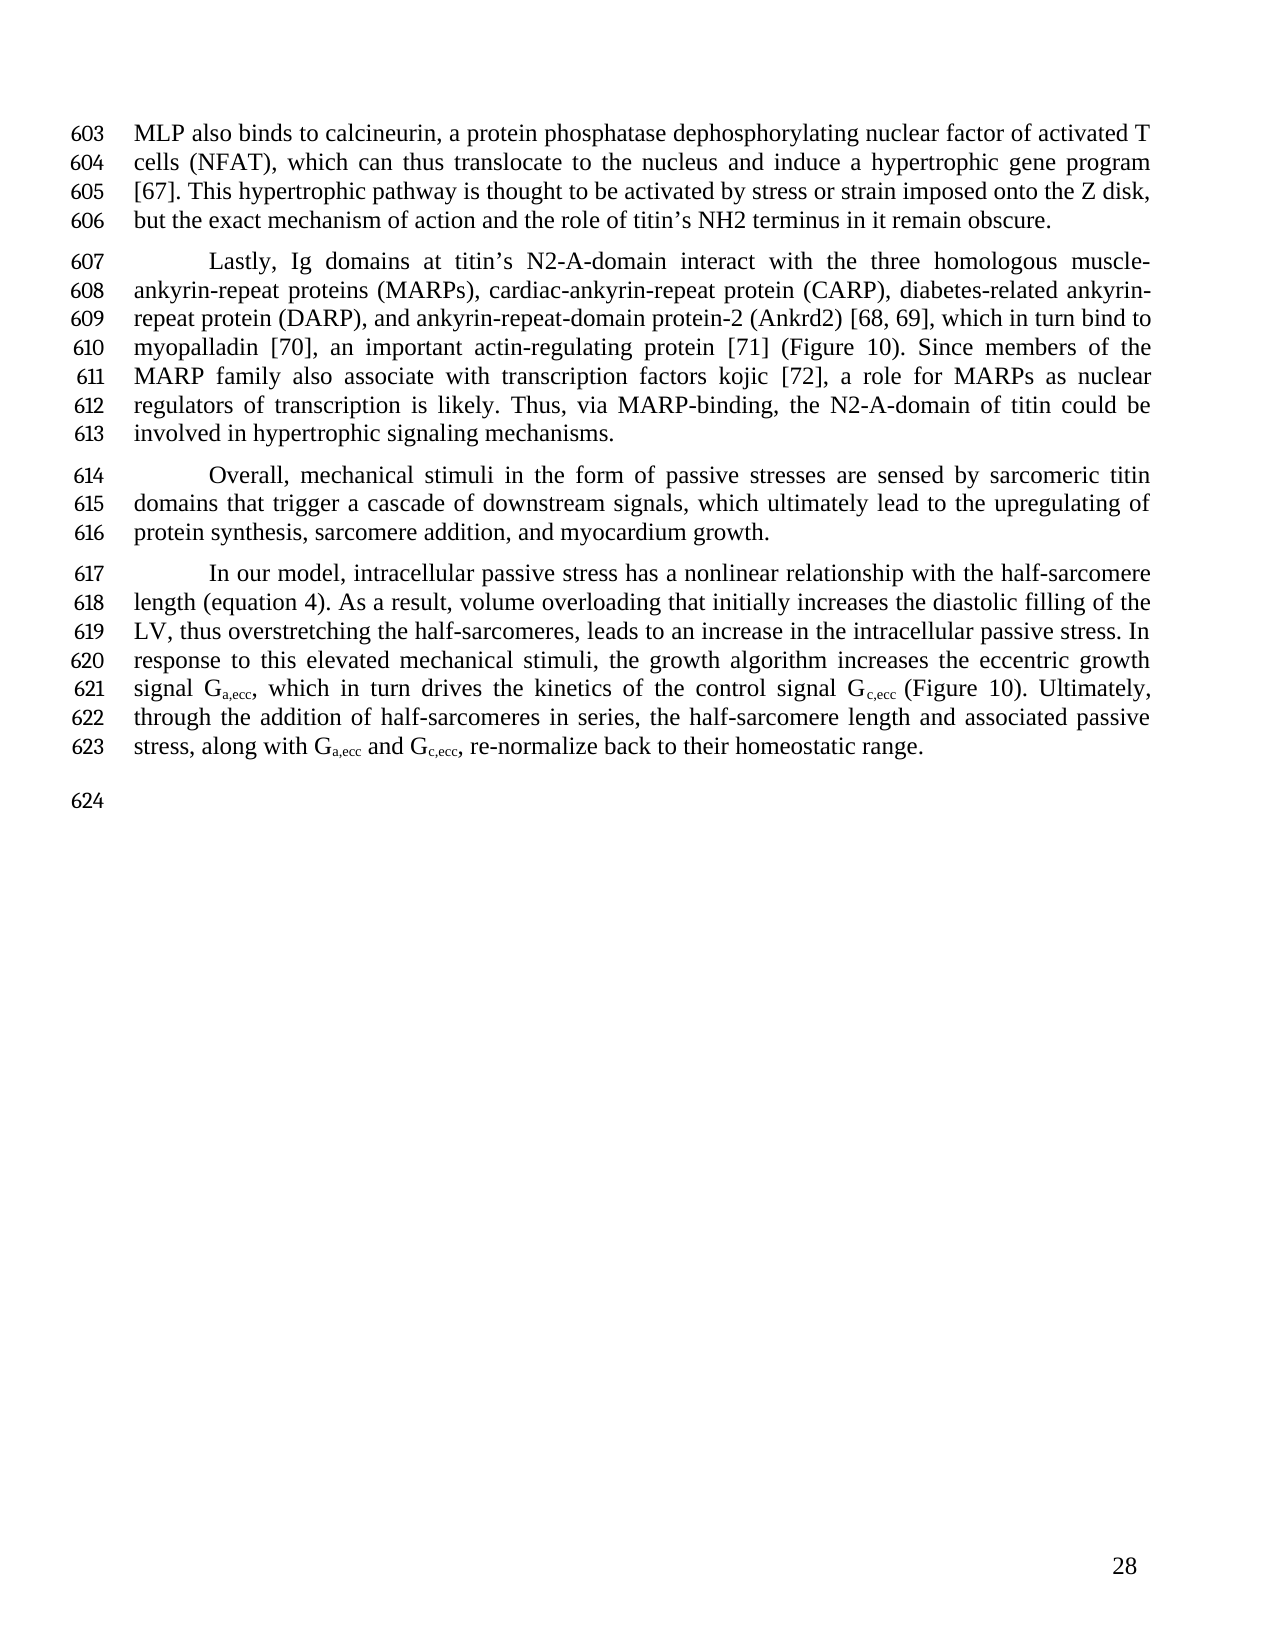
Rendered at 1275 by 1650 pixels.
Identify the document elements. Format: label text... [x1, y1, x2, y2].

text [133, 118, 1152, 233]
text Overall, mechanical stimuli in the form of passive stresses are sensed by sarcomeric titin domains that trigger a cascade of downstream signals, which ultimately lead to the upregulating of protein synthesis, sarcomere addition, and myocardium growth. [133, 460, 1152, 546]
